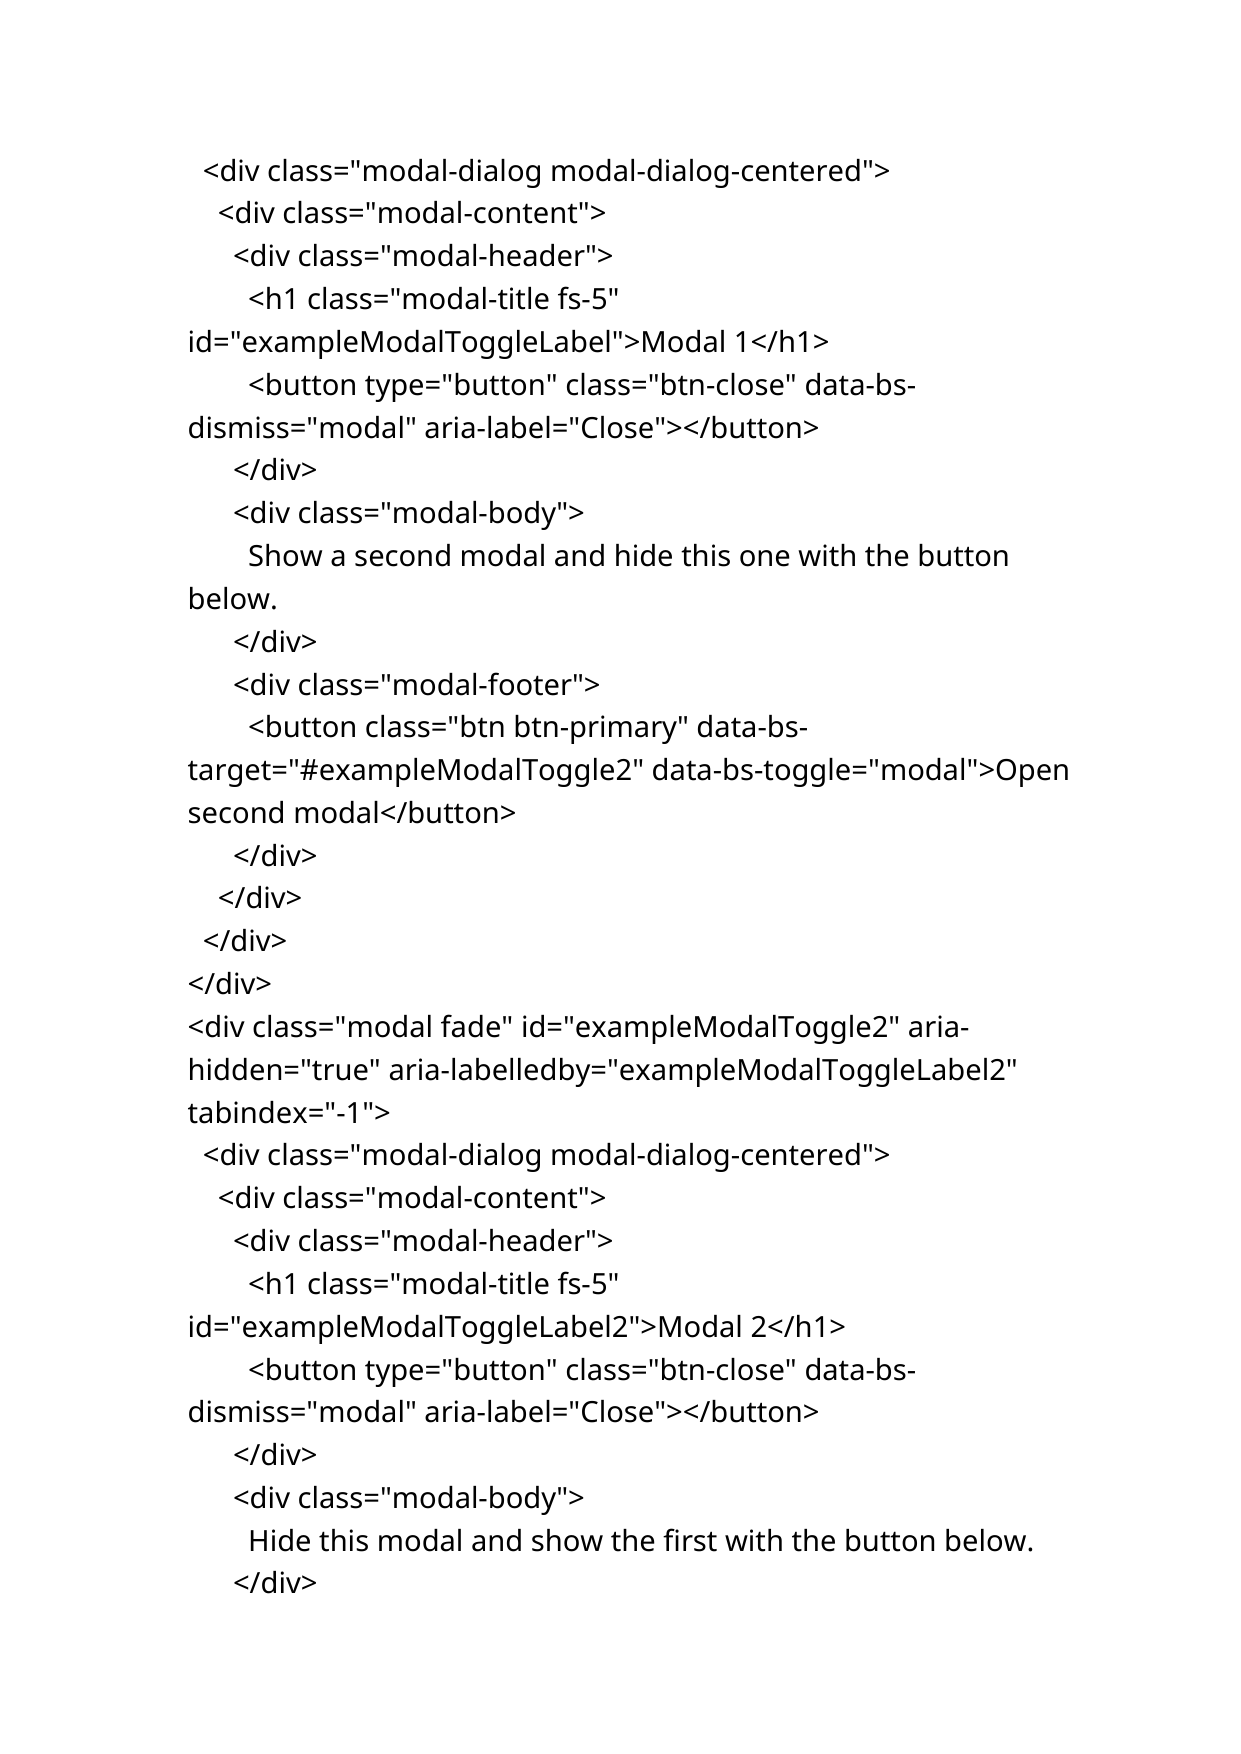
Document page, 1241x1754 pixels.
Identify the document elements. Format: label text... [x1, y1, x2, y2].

list </div> [187, 921, 1090, 960]
list <div class="modal-header"> [187, 1220, 1090, 1260]
list <div class="modal fade" id="exampleModalToggle2" aria-hidden="true" aria-labelledby="exampleModalToggleLabel2" tabindex="-1"> [187, 1006, 1090, 1132]
list <div class="modal-content"> [187, 1177, 1090, 1217]
list </div> [187, 1434, 1090, 1474]
list </div> [187, 878, 1090, 917]
list <h1 class="modal-title fs-5" id="exampleModalToggleLabel">Modal 1</h1> [187, 278, 1090, 361]
list </div> [187, 963, 1090, 1003]
list <div class="modal-body"> [187, 492, 1090, 532]
list </div> [187, 450, 1090, 489]
list <div class="modal-body"> [187, 1477, 1090, 1517]
list Hide this modal and show the first with the button below. [187, 1520, 1090, 1560]
list <button type="button" class="btn-close" data-bs-dismiss="modal" aria-label="Close"></button> [187, 1349, 1090, 1431]
list <div class="modal-dialog modal-dialog-centered"> [187, 1135, 1090, 1174]
list Show a second modal and hide this one with the button below. [187, 535, 1090, 618]
list <div class="modal-footer"> [187, 664, 1090, 703]
list </div> [187, 835, 1090, 875]
list <div class="modal-content"> [187, 193, 1090, 232]
list <div class="modal-dialog modal-dialog-centered"> [187, 150, 1090, 190]
list <h1 class="modal-title fs-5" id="exampleModalToggleLabel2">Modal 2</h1> [187, 1263, 1090, 1346]
list <button class="btn btn-primary" data-bs-target="#exampleModalToggle2" data-bs-toggle="modal">Open second modal</button> [187, 707, 1090, 832]
list </div> [187, 621, 1090, 661]
list <div class="modal-header"> [187, 236, 1090, 275]
list </div> [187, 1563, 1090, 1602]
list <button type="button" class="btn-close" data-bs-dismiss="modal" aria-label="Close"></button> [187, 364, 1090, 447]
